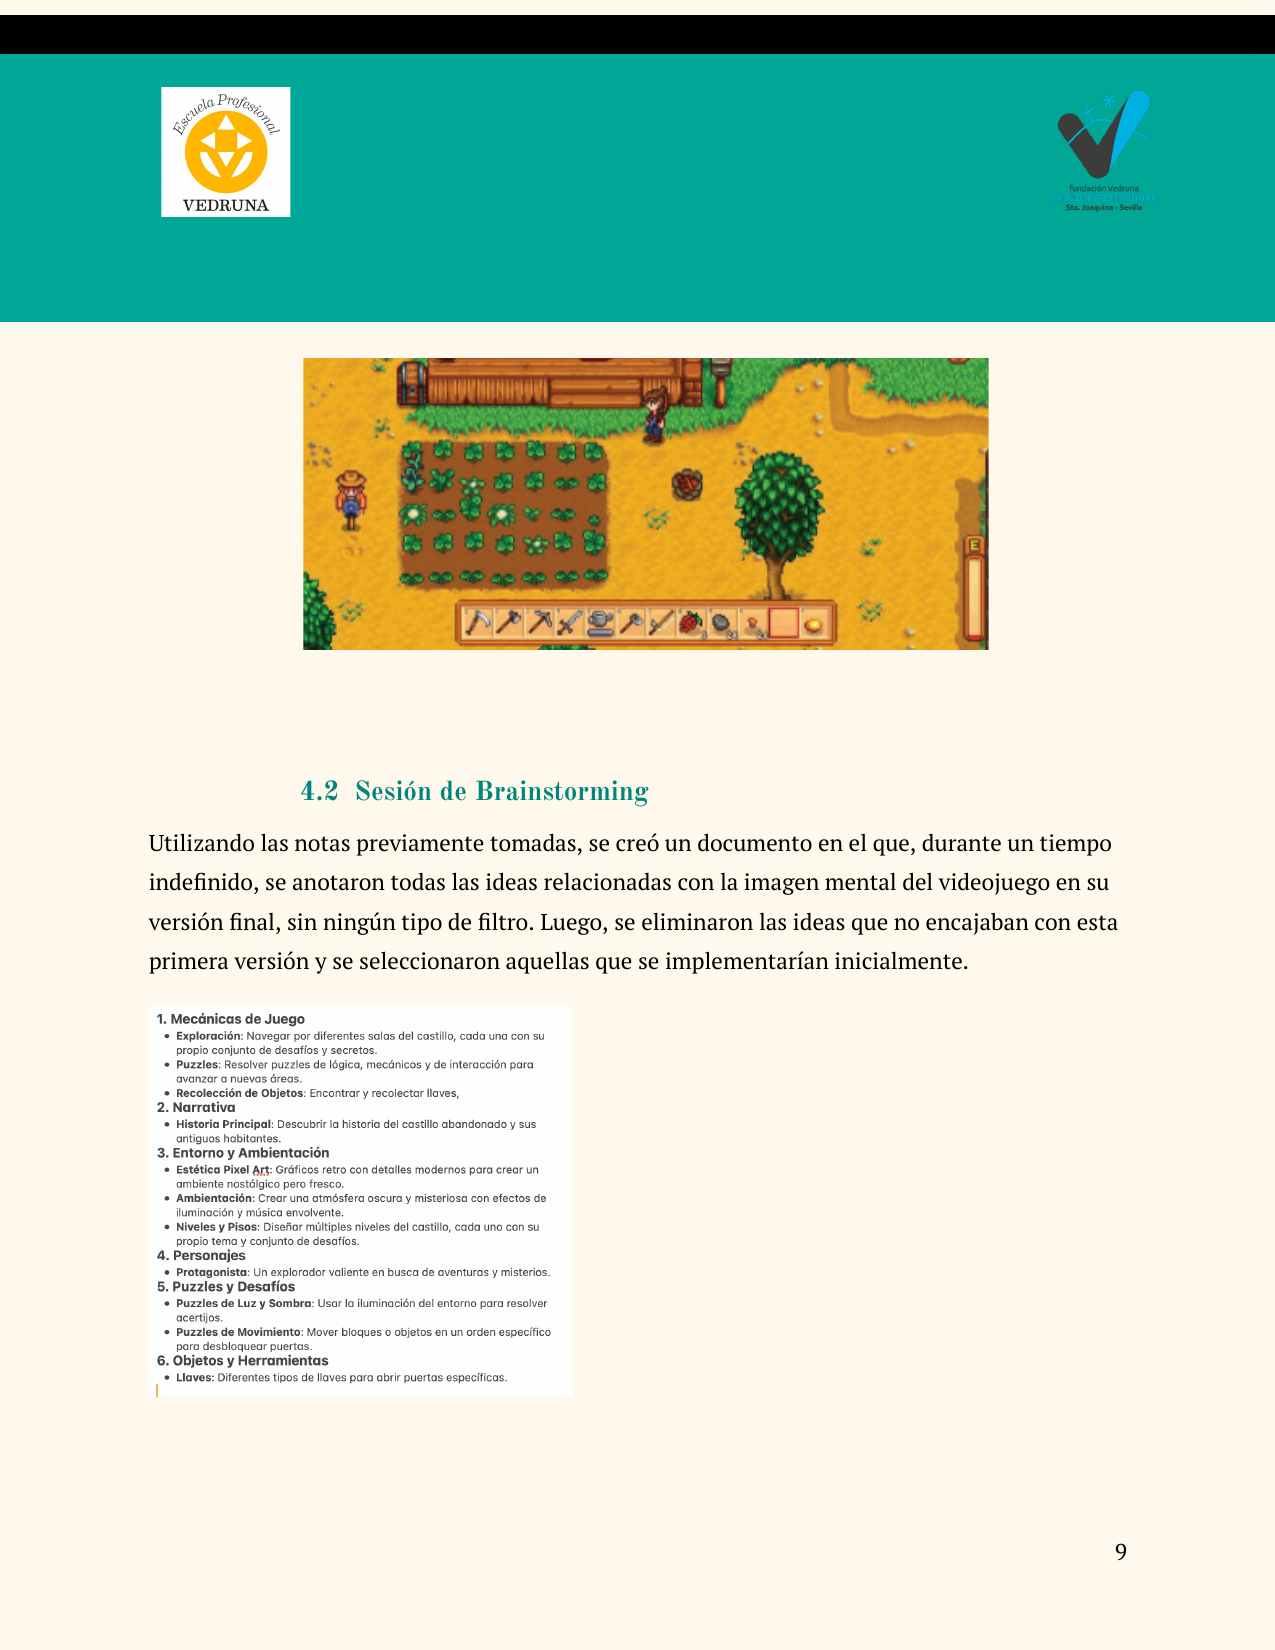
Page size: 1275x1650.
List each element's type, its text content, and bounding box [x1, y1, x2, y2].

picture [148, 1006, 573, 1397]
subtitle 4.2 Sesión de Brainstorming [148, 773, 1127, 806]
picture [1039, 87, 1168, 216]
picture [161, 87, 291, 217]
text Utilizando las notas previamente tomadas, se creó un documento en el que, durante un tiempo indefinido, se anotaron todas las ideas relacionadas con la imagen mental del videojuego en su versión final, sin ningún tipo de filtro. Luego, se eliminaron las ideas que no encajaban con esta primera versión y se seleccionaron aquellas que se implementarían inicialmente. [148, 827, 1127, 976]
picture [303, 358, 989, 650]
